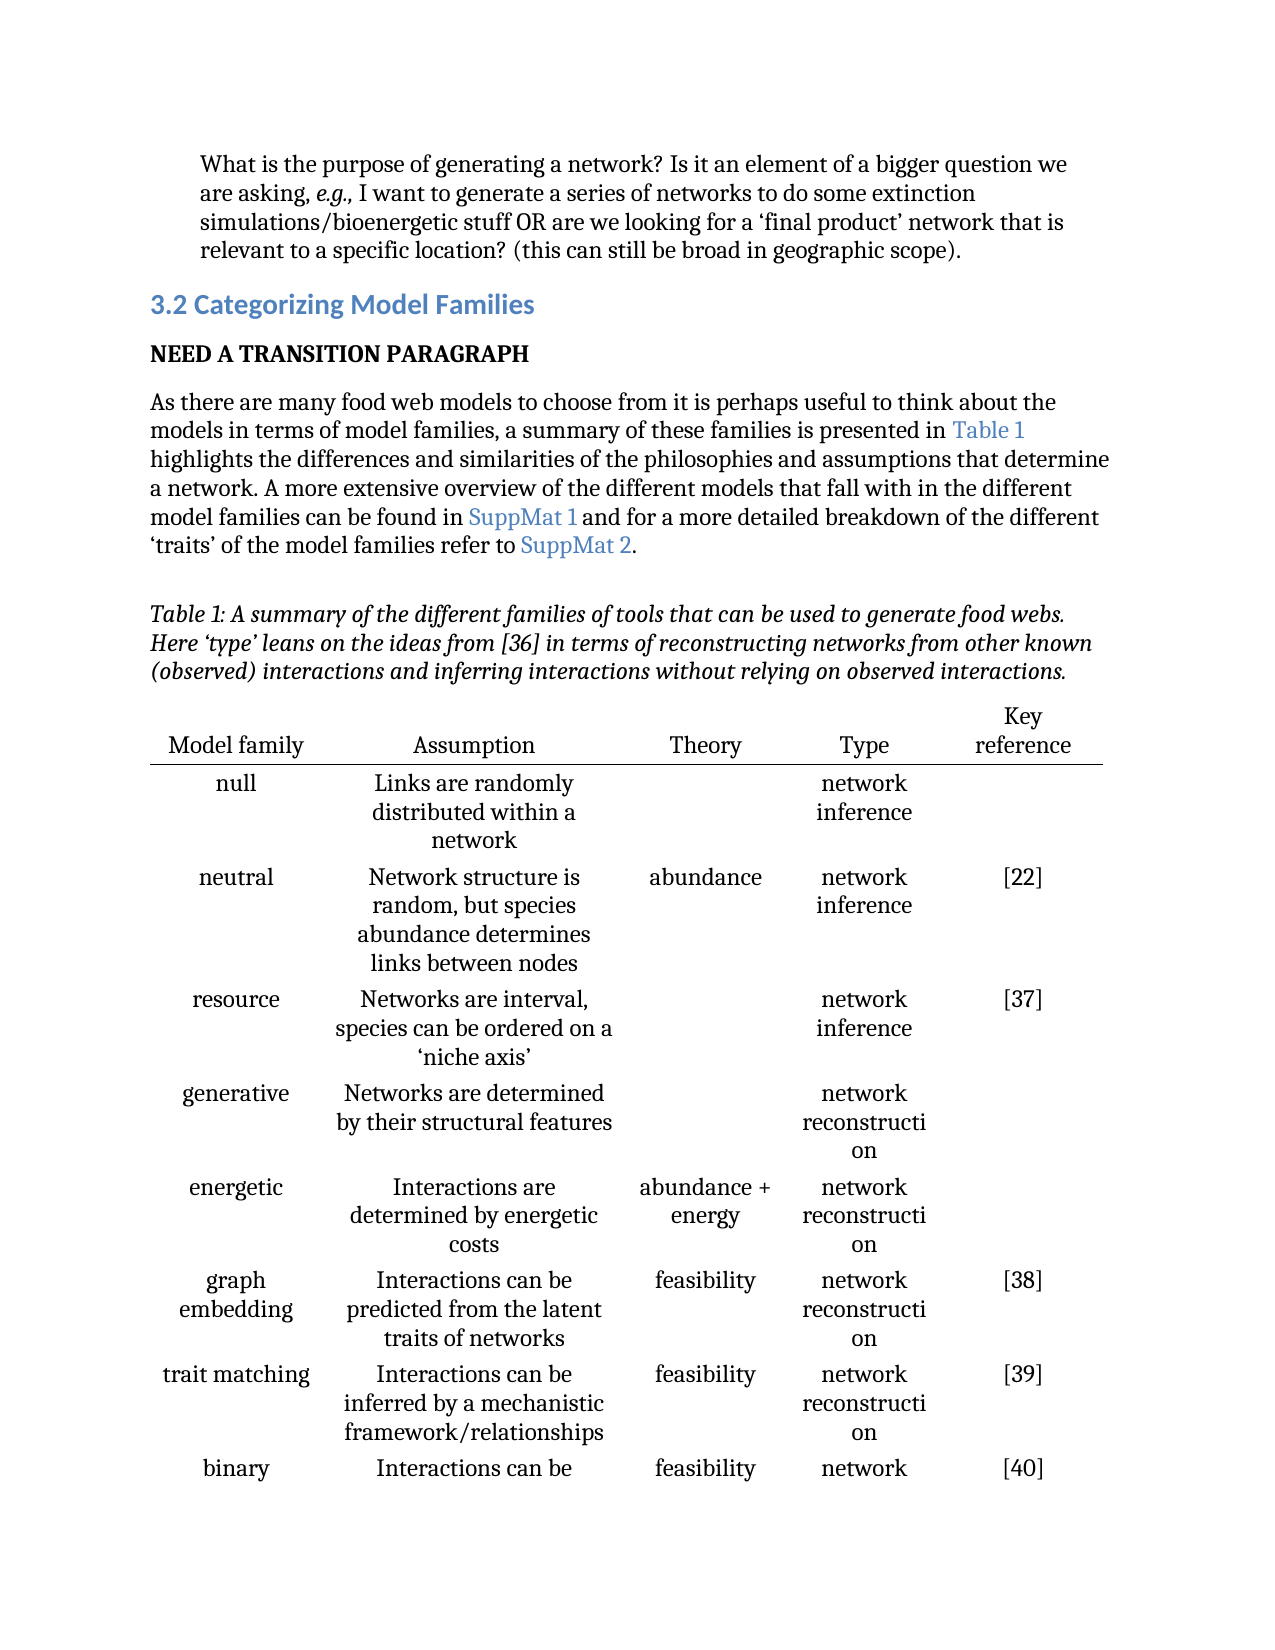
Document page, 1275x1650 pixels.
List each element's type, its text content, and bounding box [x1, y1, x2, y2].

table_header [139, 579, 1114, 1486]
text What is the purpose of generating a network? Is it an element of a bigger question we are asking, e.g., I want to generate a series of networks to do some extinction simulations/bioenergetic stuff OR are we looking for a ‘final product’ network that is relevant to a specific location? (this can still be broad in geographic scope). [200, 150, 1075, 265]
text As there are many food web models to choose from it is perhaps useful to think about the models in terms of model families, a summary of these families is presented in Table 1 highlights the differences and similarities of the philosophies and assumptions that determine a network. A more extensive overview of the different models that fall with in the different model families can be found in SuppMat 1 and for a more detailed breakdown of the different ‘traits’ of the model families refer to SuppMat 2. [150, 388, 1125, 560]
subtitle 3.2 Categorizing Model Families [150, 286, 1125, 321]
text NEED A TRANSITION PARAGRAPH [150, 340, 1125, 369]
